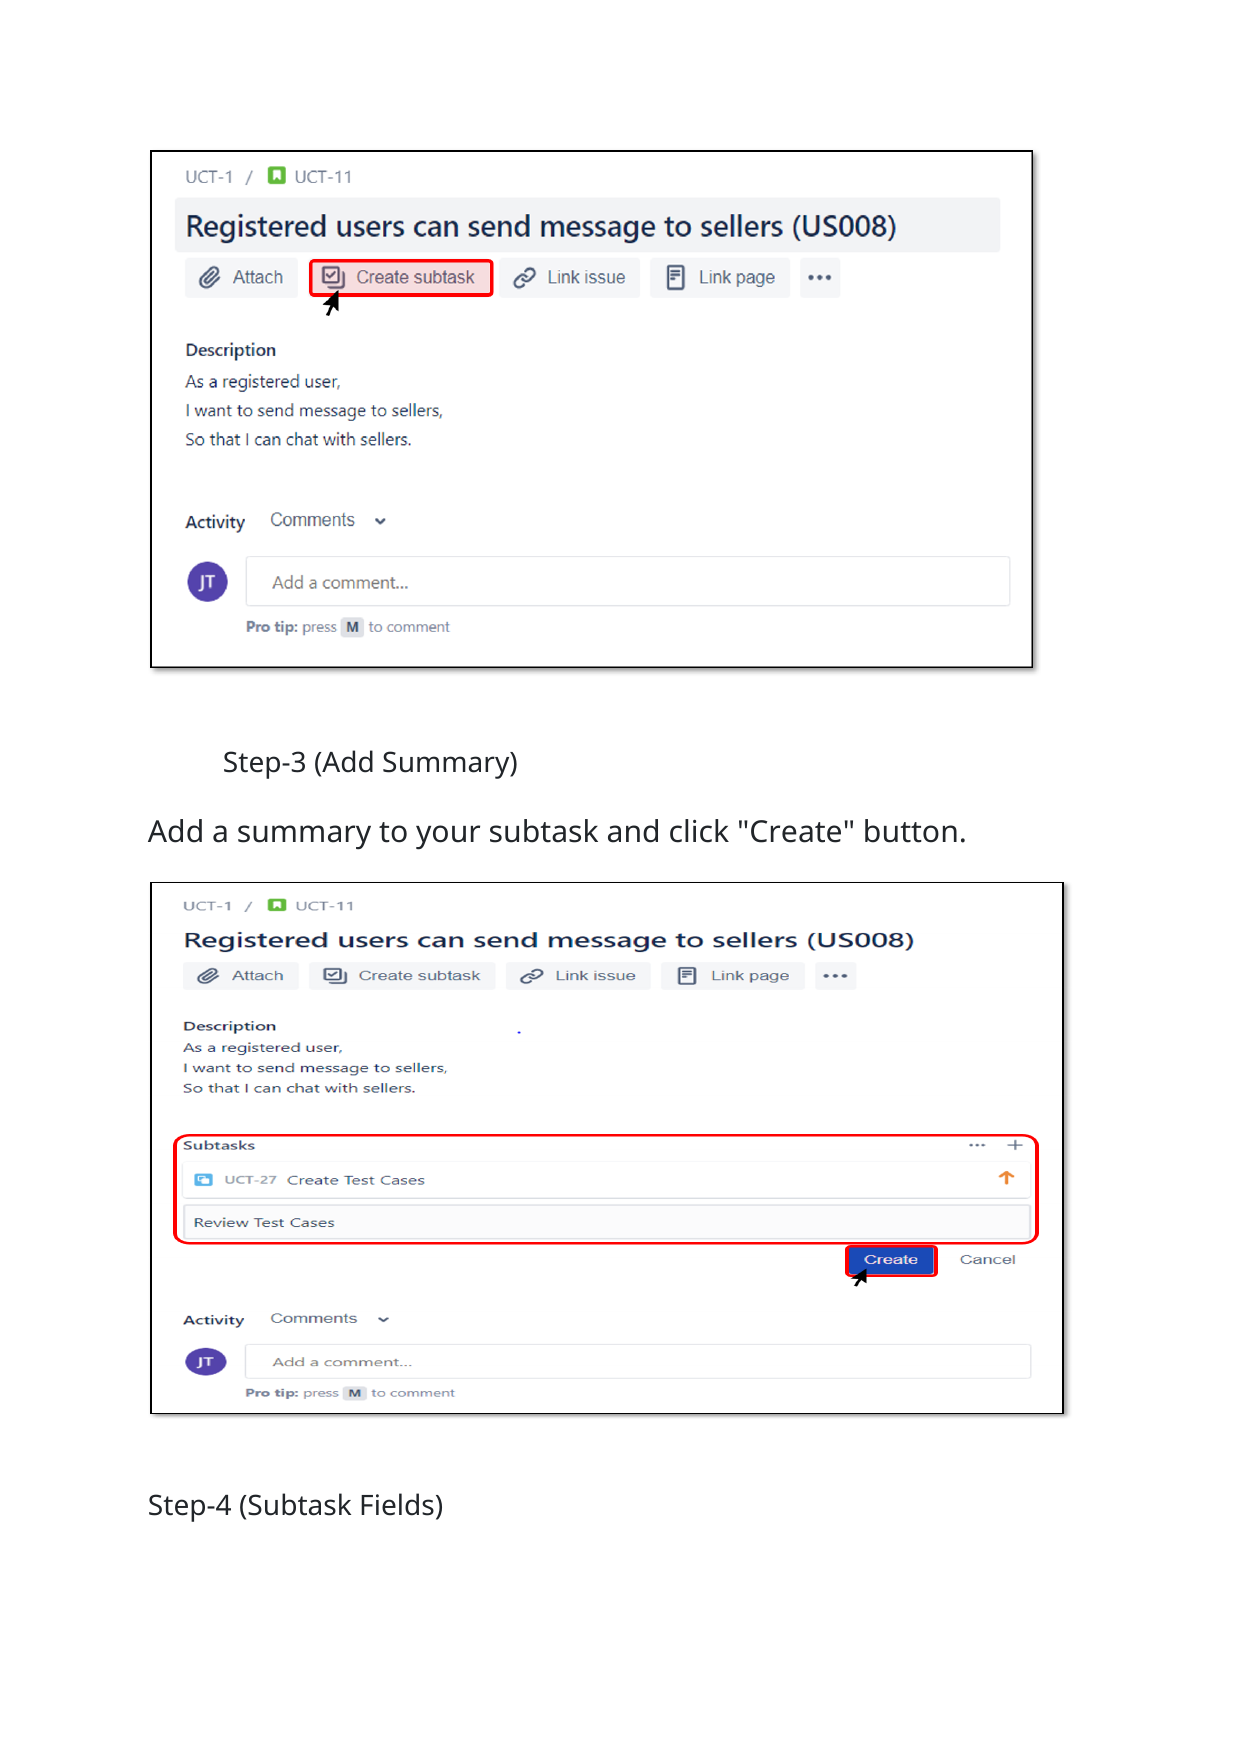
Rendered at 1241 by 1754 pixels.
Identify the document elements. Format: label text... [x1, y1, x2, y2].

subtitle Step-3 (Add Summary) [148, 743, 1093, 781]
picture [147, 880, 1073, 1420]
subtitle Step-4 (Subtask Fields) [148, 1485, 1093, 1523]
picture [147, 147, 1042, 677]
text Add a summary to your subtask and click "Create" button. [148, 810, 1093, 851]
